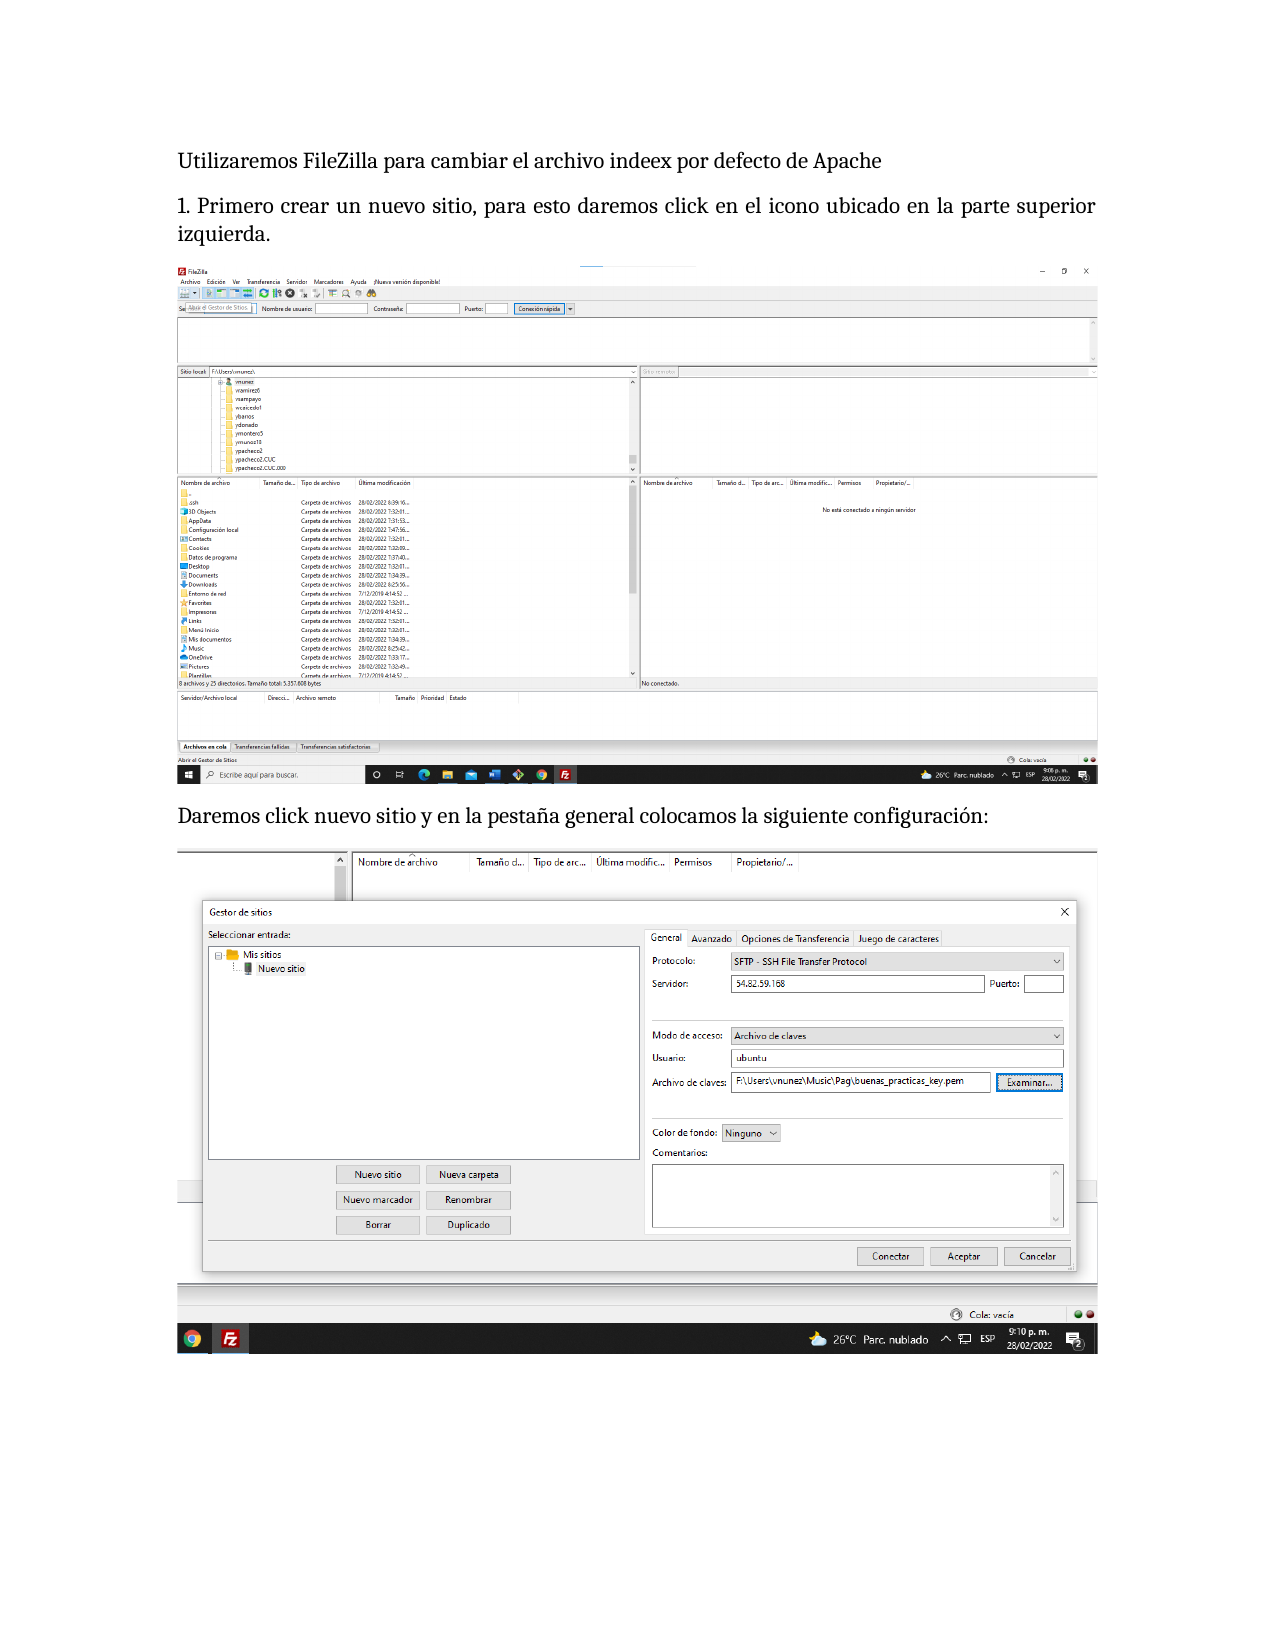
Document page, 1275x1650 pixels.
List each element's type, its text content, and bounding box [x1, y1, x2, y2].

text 1. Primero crear un nuevo sitio, para esto daremos click en el icono ubicado en la parte superior izquierda. [177, 193, 1098, 247]
picture [177, 848, 1098, 1354]
text Daremos click nuevo sitio y en la pestaña general colocamos la siguiente configuración: [177, 803, 1098, 829]
text Utilizaremos FileZilla para cambiar el archivo indeex por defecto de Apache [177, 148, 1098, 174]
picture [177, 266, 1098, 784]
